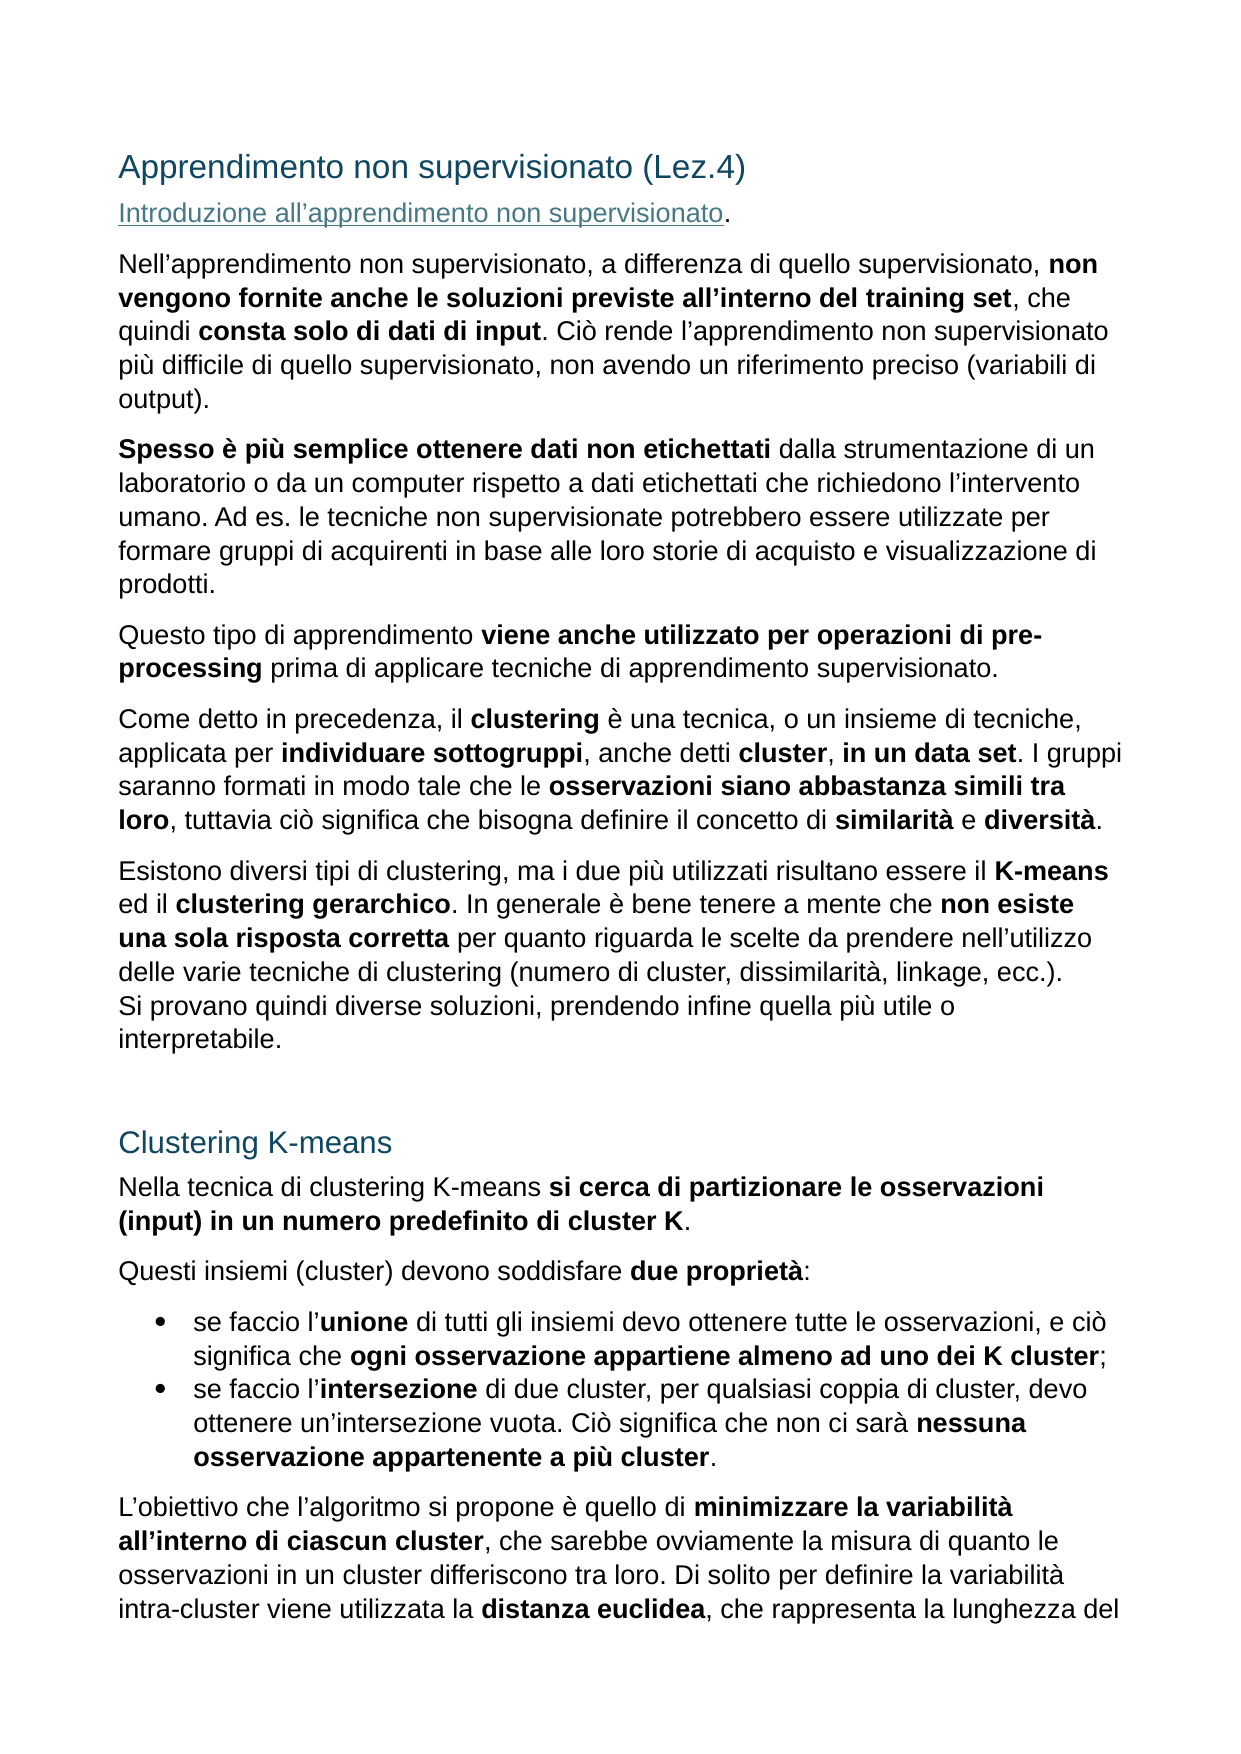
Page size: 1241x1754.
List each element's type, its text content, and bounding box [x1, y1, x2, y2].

subtitle Clustering K-means [118, 1124, 1122, 1160]
list se faccio l’unione di tutti gli insiemi devo ottenere tutte le osservazioni, e ciò significa che ogni osservazione appartiene almeno ad uno dei K cluster; [156, 1306, 1122, 1371]
list se faccio l’intersezione di due cluster, per qualsiasi coppia di cluster, devo ottenere un’intersezione vuota. Ciò significa che non ci sarà nessuna osservazione appartenente a più cluster. [156, 1373, 1122, 1472]
text Introduzione all’apprendimento non supervisionato. [118, 197, 1122, 229]
text Spesso è più semplice ottenere dati non etichettati dalla strumentazione di un laboratorio o da un computer rispetto a dati etichettati che richiedono l’intervento umano. Ad es. le tecniche non supervisionate potrebbero essere utilizzate per formare gruppi di acquirenti in base alle loro storie di acquisto e visualizzazione di prodotti. [118, 433, 1122, 599]
subtitle Apprendimento non supervisionato (Lez.4) [118, 148, 1122, 186]
text Esistono diversi tipi di clustering, ma i due più utilizzati risultano essere il K-means ed il clustering gerarchico. In generale è bene tenere a mente che non esiste una sola risposta corretta per quanto riguarda le scelte da prendere nell’utilizzo delle varie tecniche di clustering (numero di cluster, dissimilarità, linkage, ecc.). Si provano quindi diverse soluzioni, prendendo infine quella più utile o interpretabile. [118, 854, 1122, 1054]
text Come detto in precedenza, il clustering è una tecnica, o un insieme di tecniche, applicata per individuare sottogruppi, anche detti cluster, in un data set. I gruppi saranno formati in modo tale che le osservazioni siano abbastanza simili tra loro, tuttavia ciò significa che bisogna definire il concetto di similarità e diversità. [118, 703, 1122, 835]
text Nella tecnica di clustering K-means si cerca di partizionare le osservazioni (input) in un numero predefinito di cluster K. [118, 1171, 1122, 1236]
text Nell’apprendimento non supervisionato, a differenza di quello supervisionato, non vengono fornite anche le soluzioni previste all’interno del training set, che quindi consta solo di dati di input. Ciò rende l’apprendimento non supervisionato più difficile di quello supervisionato, non avendo un riferimento preciso (variabili di output). [118, 248, 1122, 414]
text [118, 1491, 1122, 1624]
text Questi insiemi (cluster) devono soddisfare due proprietà: [118, 1255, 1122, 1287]
text Questo tipo di apprendimento viene anche utilizzato per operazioni di pre-processing prima di applicare tecniche di apprendimento supervisionato. [118, 619, 1122, 684]
